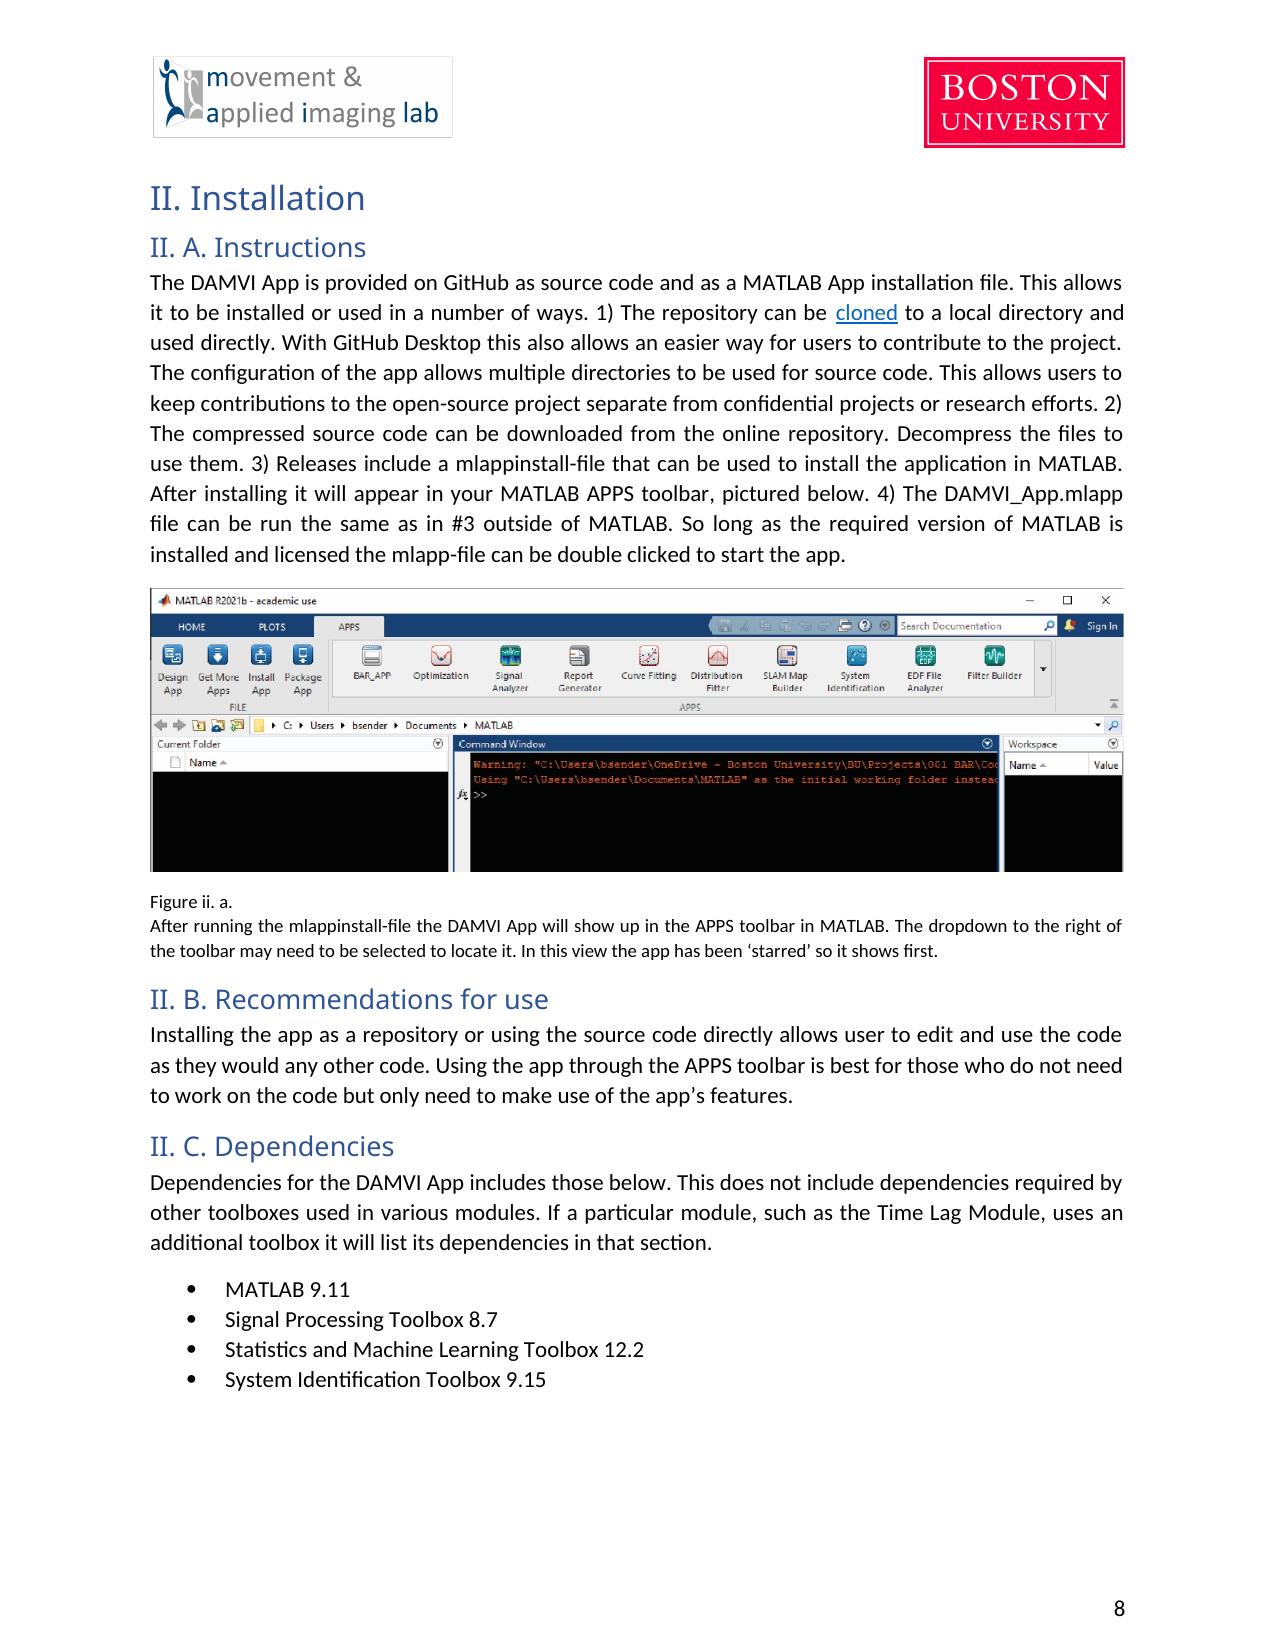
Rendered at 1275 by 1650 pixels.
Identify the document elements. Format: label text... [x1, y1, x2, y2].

text Figure ii. a. [150, 890, 1125, 913]
picture [924, 57, 1125, 148]
picture [150, 586, 1124, 872]
list Signal Processing Toolbox 8.7 [187, 1305, 1125, 1333]
list MATLAB 9.11 [187, 1275, 1125, 1303]
text Installing the app as a repository or using the source code directly allows user to edit and use the code as they would any other code. Using the app through the APPS toolbar is best for those who do not need to work on the code but only need to make use of the app’s features. [150, 1021, 1125, 1109]
list Statistics and Machine Learning Toolbox 12.2 [187, 1335, 1125, 1363]
subtitle II. A. Instructions [150, 228, 1125, 265]
text Dependencies for the DAMVI App includes those below. This does not include dependencies required by other toolboxes used in various modules. If a particular module, such as the Time Lag Module, uses an additional toolbox it will list its dependencies in that section. [150, 1168, 1125, 1256]
subtitle II. Installation [150, 175, 1125, 220]
picture [153, 50, 462, 148]
list System Identification Toolbox 9.15 [187, 1366, 1125, 1393]
subtitle II. B. Recommendations for use [150, 981, 1125, 1018]
text The DAMVI App is provided on GitHub as source code and as a MATLAB App installation file. This allows it to be installed or used in a number of ways. 1) The repository can be cloned to a local directory and used directly. With GitHub Desktop this also allows an easier way for users to contribute to the project. The configuration of the app allows multiple directories to be used for source code. This allows users to keep contributions to the open-source project separate from confidential projects or research efforts. 2) The compressed source code can be downloaded from the online repository. Decompress the files to use them. 3) Releases include a mlappinstall-file that can be used to install the application in MATLAB. After installing it will appear in your MATLAB APPS toolbar, pictured below. 4) The DAMVI_App.mlapp file can be run the same as in #3 outside of MATLAB. So long as the required version of MATLAB is installed and licensed the mlapp-file can be double clicked to start the app. [150, 268, 1125, 568]
subtitle II. C. Dependencies [150, 1128, 1125, 1165]
text After running the mlappinstall-file the DAMVI App will show up in the APPS toolbar in MATLAB. The dropdown to the right of the toolbar may need to be selected to locate it. In this view the app has been ‘starred’ so it shows first. [150, 915, 1125, 962]
